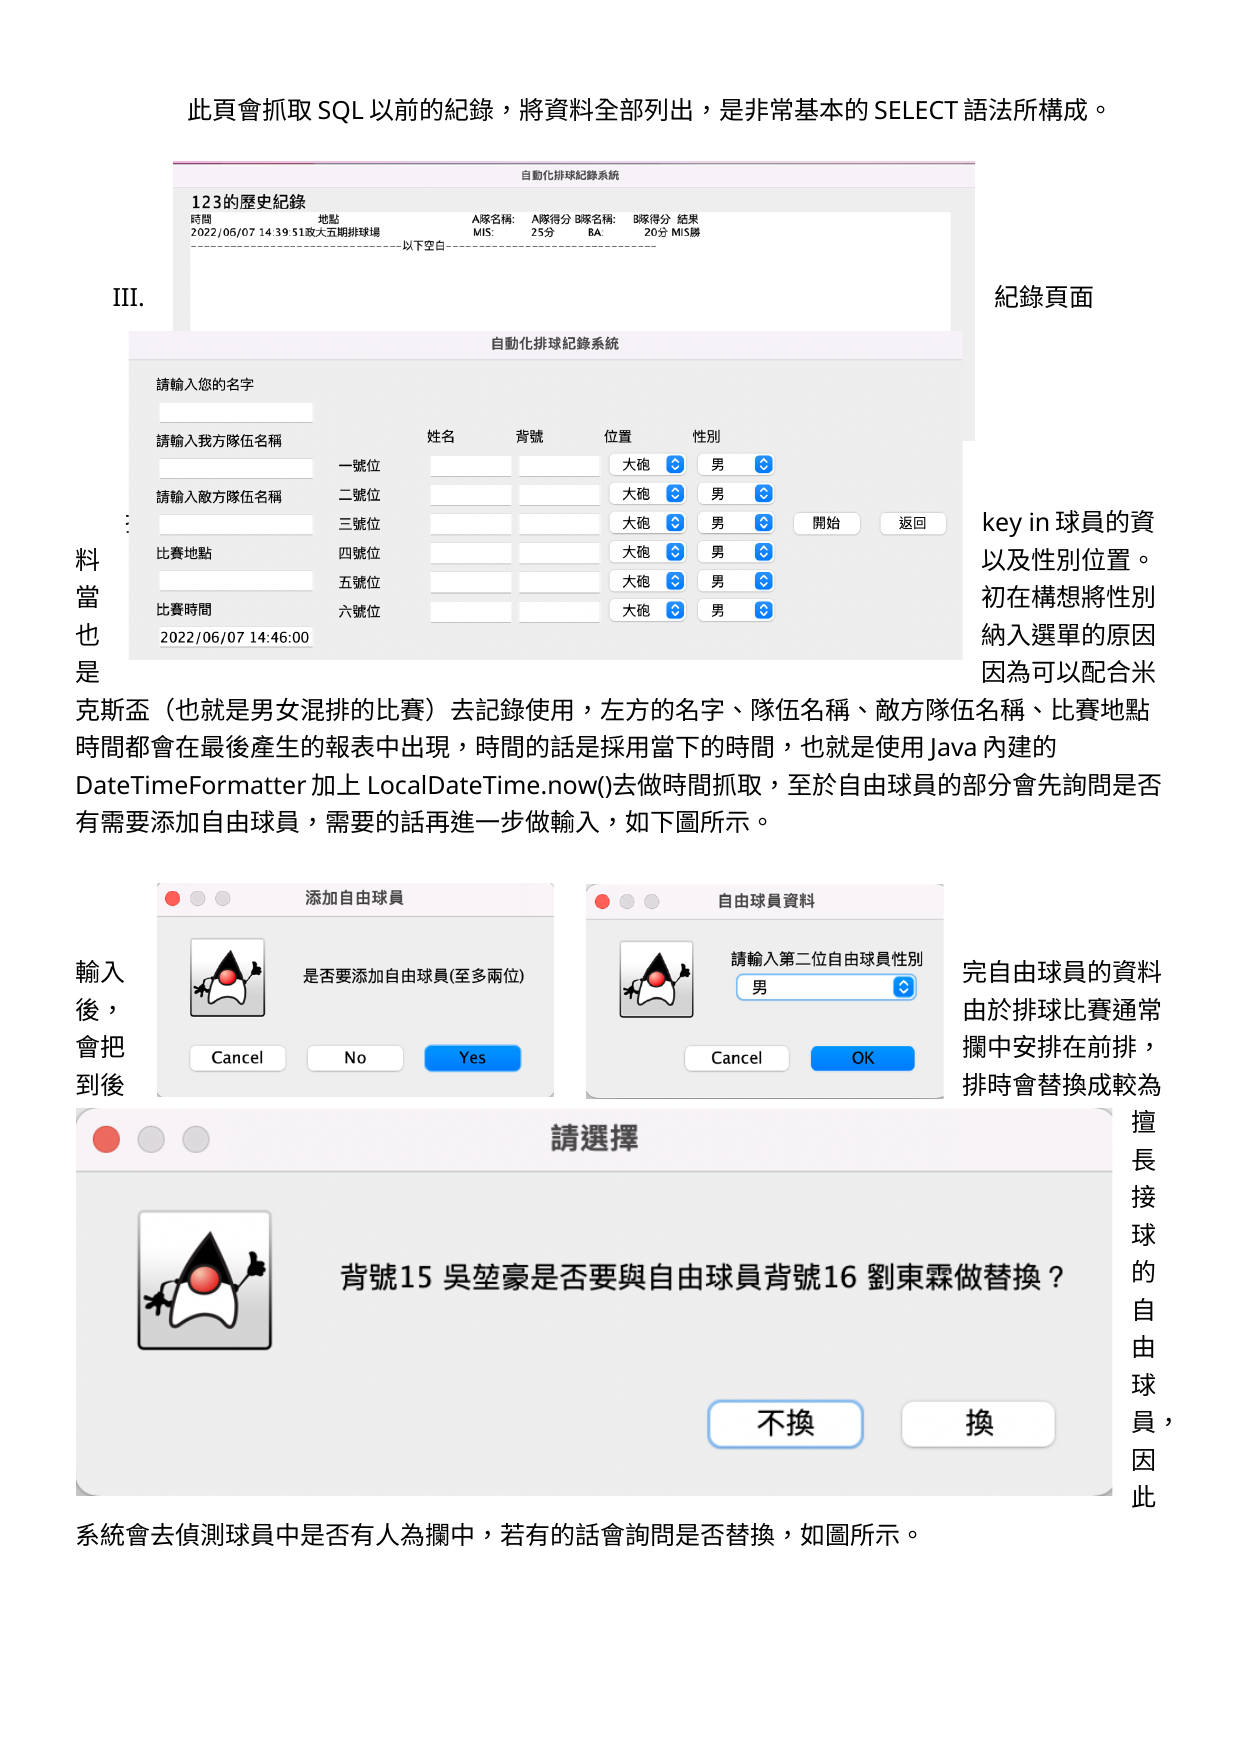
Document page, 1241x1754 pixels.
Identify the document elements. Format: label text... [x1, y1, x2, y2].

list 紀錄頁面 [112, 277, 173, 314]
picture [586, 884, 944, 1099]
list 紀錄頁面 [975, 277, 1165, 314]
text 接下來來到整個專案最為重點的部分之一，也就是key in球員的資料以及性別位置。當初在構想將性別也納入選單的原因是因為可以配合米克斯盃（也就是男女混排的比賽）去記錄使用，左方的名字、隊伍名稱、敵方隊伍名稱、比賽地點時間都會在最後產生的報表中出現，時間的話是採用當下的時間，也就是使用Java內建的DateTimeFormatter加上LocalDateTime.now()去做時間抓取，至於自由球員的部分會先詢問是否有需要添加自由球員，需要的話再進一步做輸入，如下圖所示。 [75, 502, 1165, 839]
picture [157, 883, 554, 1097]
picture [128, 161, 975, 660]
list 此頁會抓取SQL以前的紀錄，將資料全部列出，是非常基本的SELECT語法所構成。 [187, 89, 1165, 127]
picture [76, 1108, 1113, 1496]
